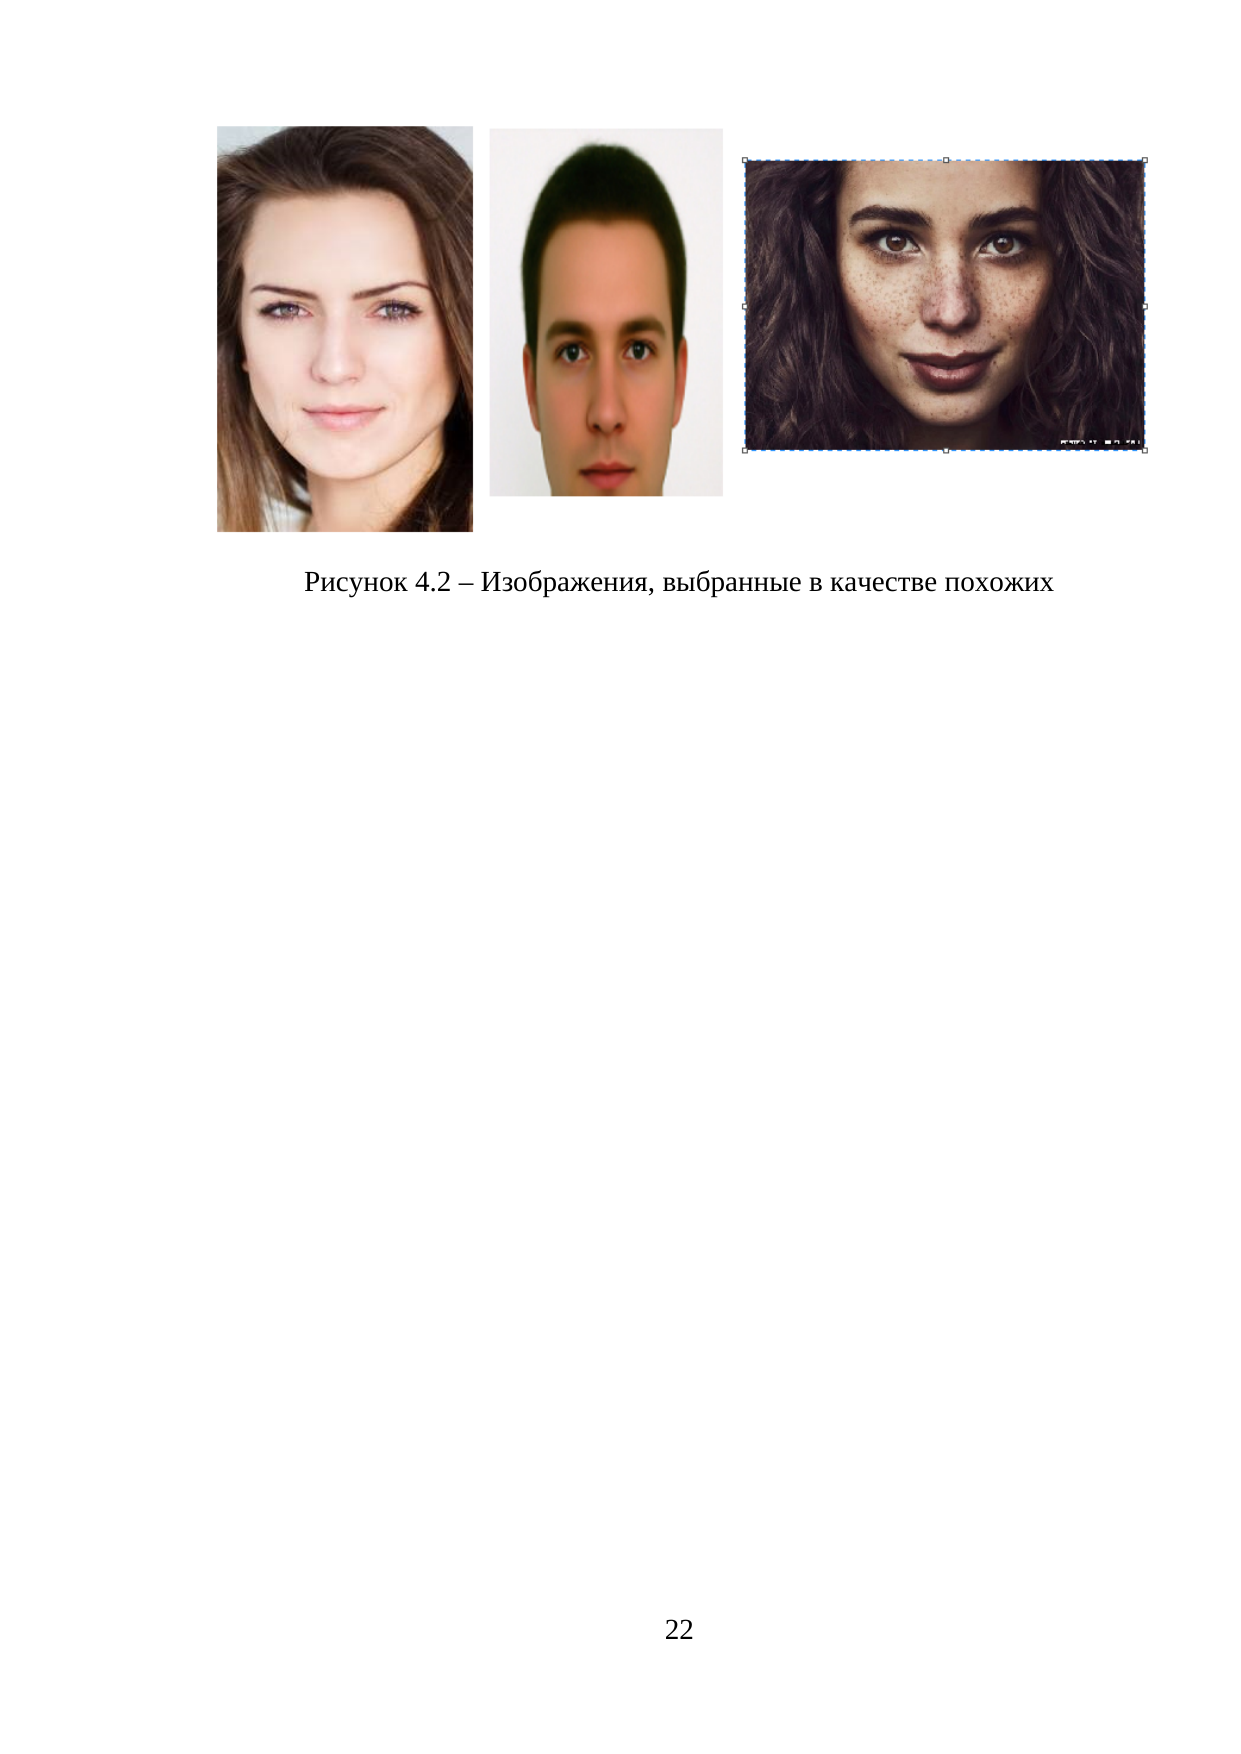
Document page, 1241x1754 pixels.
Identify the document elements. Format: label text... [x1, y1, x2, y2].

picture [191, 118, 1167, 544]
text Рисунок 4.2 – Изображения, выбранные в качестве похожих [177, 564, 1181, 598]
